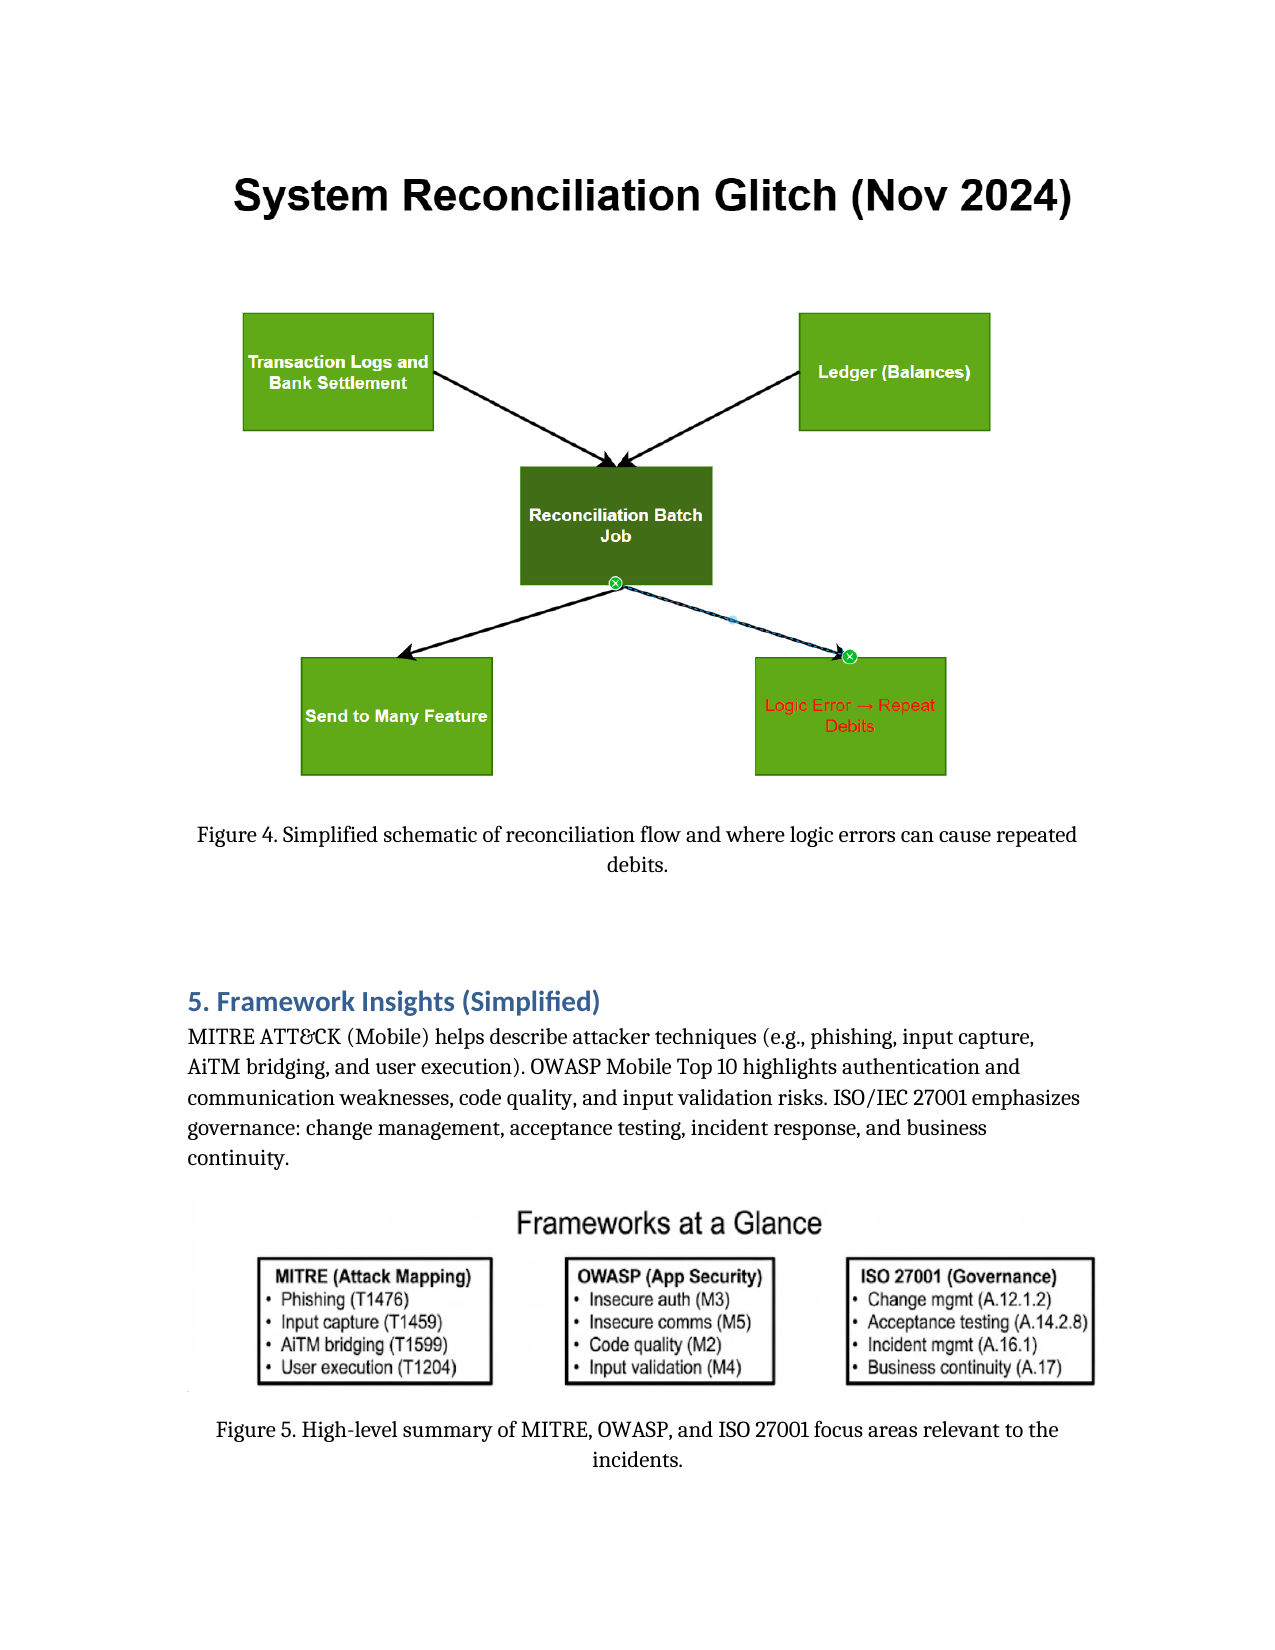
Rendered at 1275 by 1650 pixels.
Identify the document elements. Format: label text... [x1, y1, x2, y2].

picture [187, 150, 1088, 797]
subtitle 5. Framework Insights (Simplified) [187, 983, 1087, 1018]
text Figure 4. Simplified schematic of reconciliation flow and where logic errors can cause repeated debits. [187, 821, 1087, 878]
text MITRE ATT&CK (Mobile) helps describe attacker techniques (e.g., phishing, input capture, AiTM bridging, and user execution). OWASP Mobile Top 10 highlights authentication and communication weaknesses, code quality, and input validation risks. ISO/IEC 27001 emphasizes governance: change management, acceptance testing, incident response, and business continuity. [187, 1024, 1087, 1171]
text Figure 5. High-level summary of MITRE, OWASP, and ISO 27001 focus areas relevant to the incidents. [187, 1417, 1087, 1473]
picture [187, 1195, 1148, 1392]
